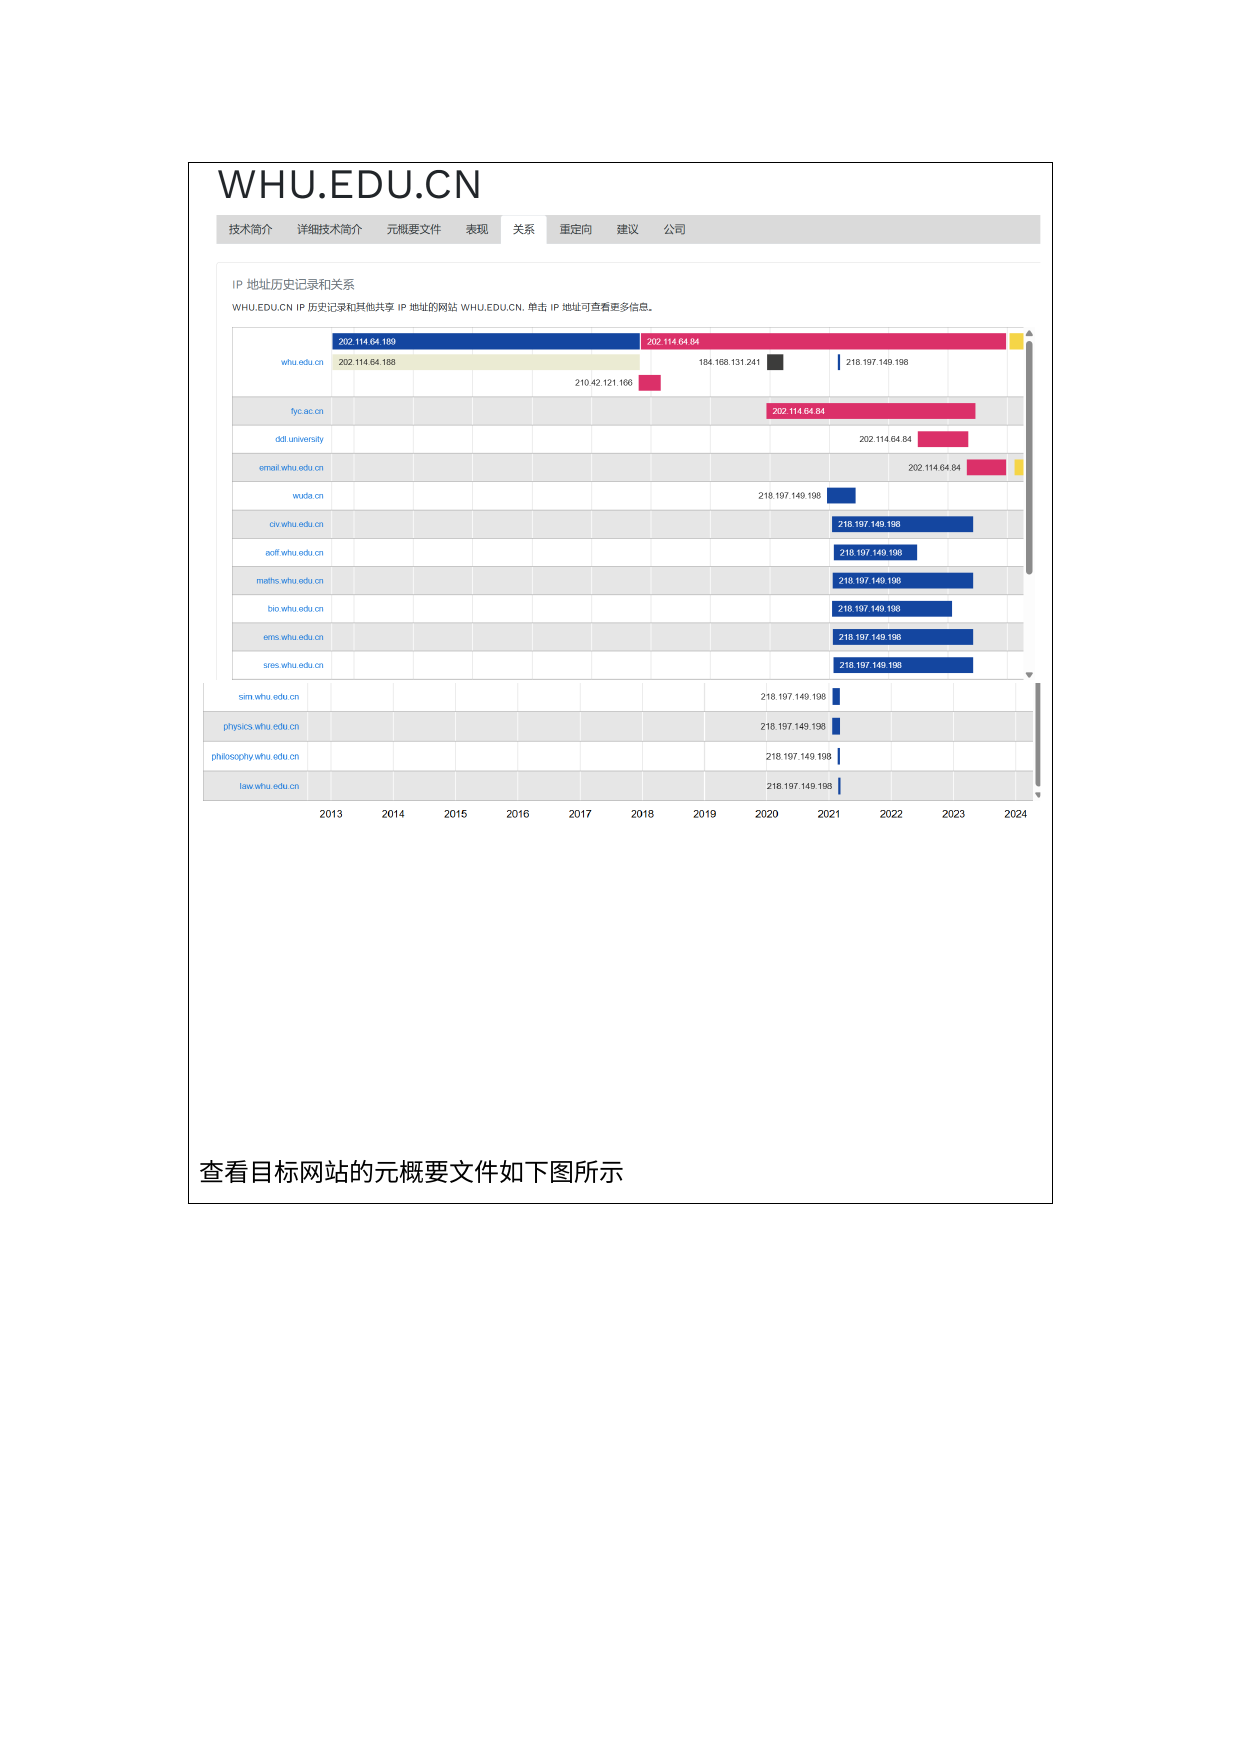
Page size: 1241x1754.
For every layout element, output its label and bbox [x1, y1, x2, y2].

picture [199, 163, 1041, 680]
table_cell [189, 163, 1052, 1203]
picture [199, 683, 1041, 828]
